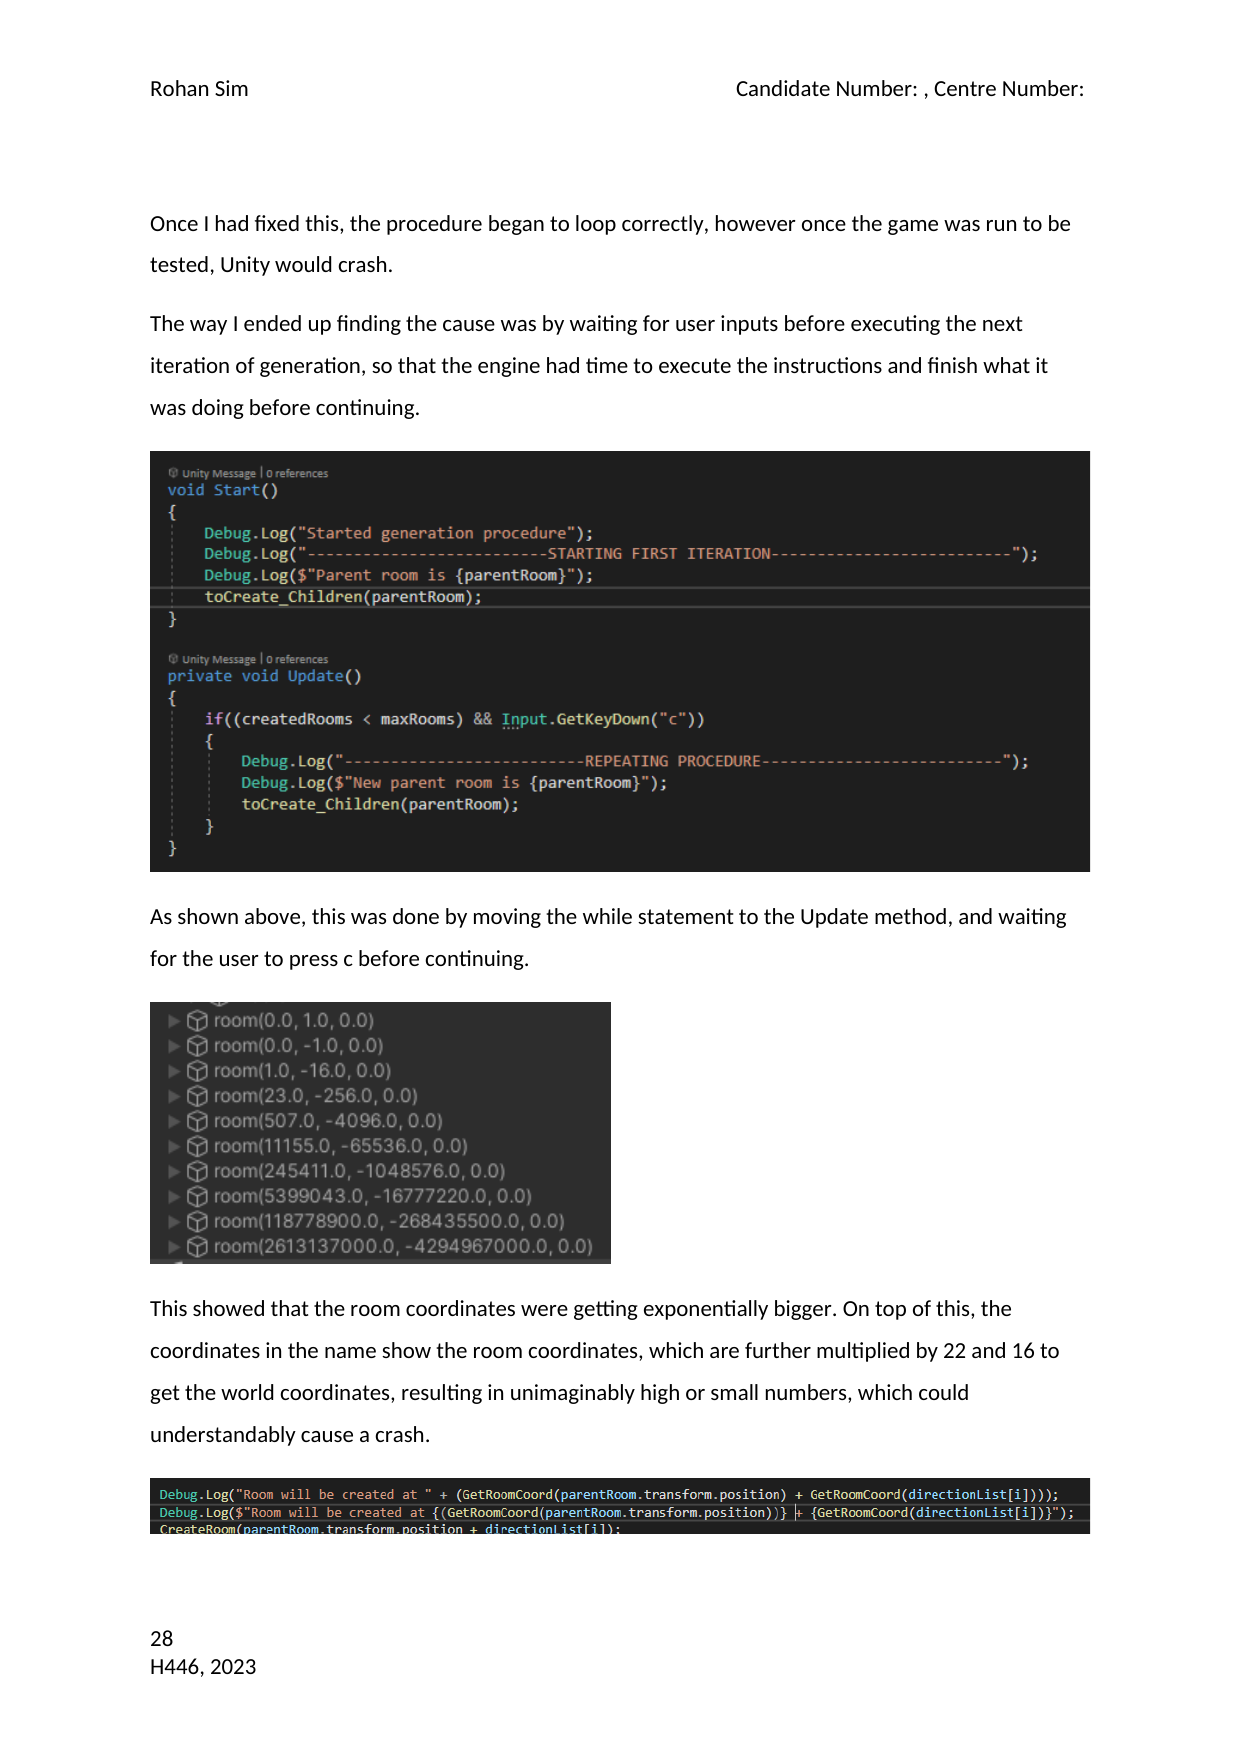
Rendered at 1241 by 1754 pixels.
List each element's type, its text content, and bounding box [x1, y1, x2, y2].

text Once I had fixed this, the procedure began to loop correctly, however once the game was run to be tested, Unity would crash. [150, 209, 1090, 279]
picture [150, 1002, 611, 1264]
text This showed that the room coordinates were getting exponentially bigger. On top of this, the coordinates in the name show the room coordinates, which are further multiplied by 22 and 16 to get the world coordinates, resulting in unimaginably high or small numbers, which could understandably cause a crash. [150, 1294, 1090, 1448]
text As shown above, this was done by moving the while statement to the Update method, and waiting for the user to press c before continuing. [150, 902, 1090, 972]
picture [150, 1478, 1091, 1534]
picture [150, 451, 1091, 872]
text The way I ended up finding the cause was by waiting for user inputs before executing the next iteration of generation, so that the engine had time to execute the instructions and finish what it was doing before continuing. [150, 309, 1090, 421]
